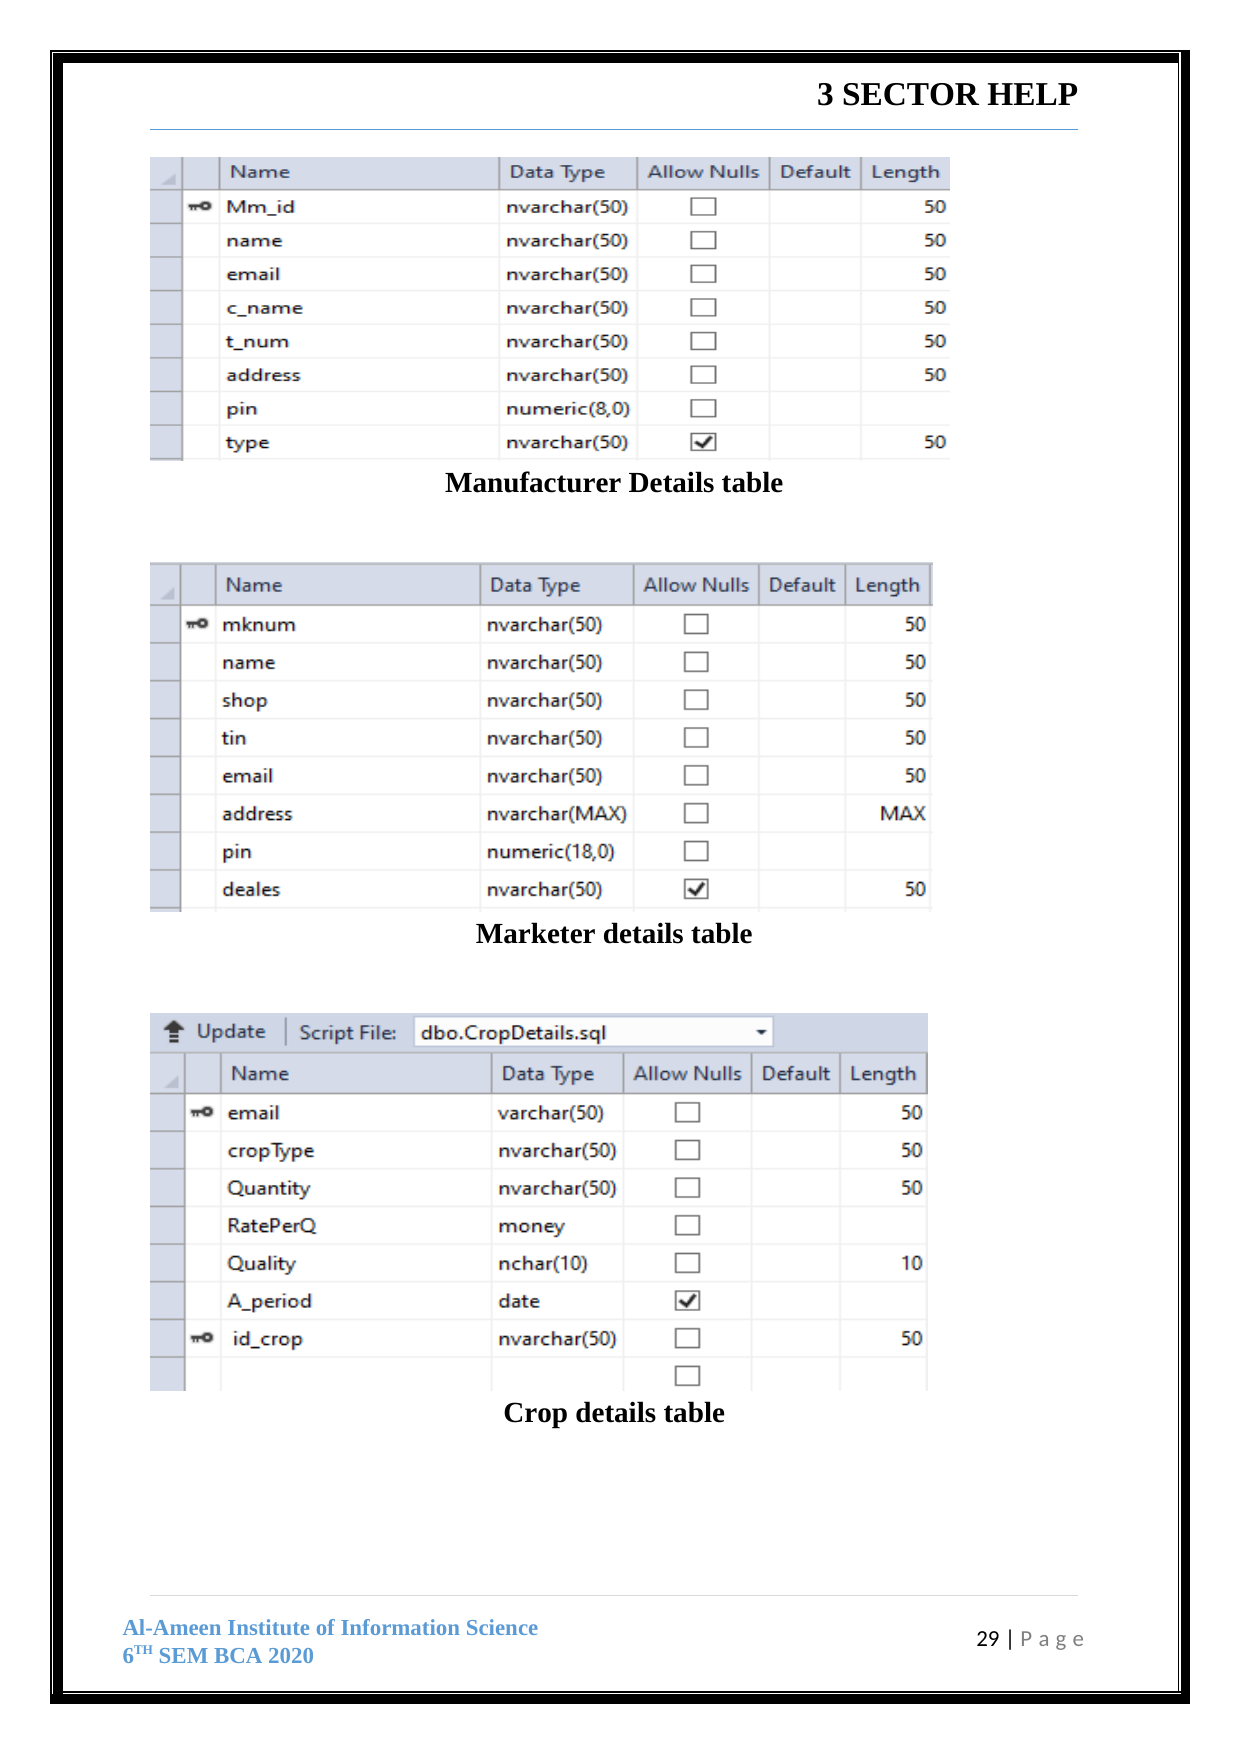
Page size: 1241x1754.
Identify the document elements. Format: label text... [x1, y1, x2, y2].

picture [150, 562, 933, 912]
picture [150, 1013, 928, 1391]
picture [150, 157, 950, 461]
text Manufacturer Details table [150, 465, 1078, 498]
text Marketer details table [150, 916, 1078, 950]
text Crop details table [150, 1395, 1078, 1428]
